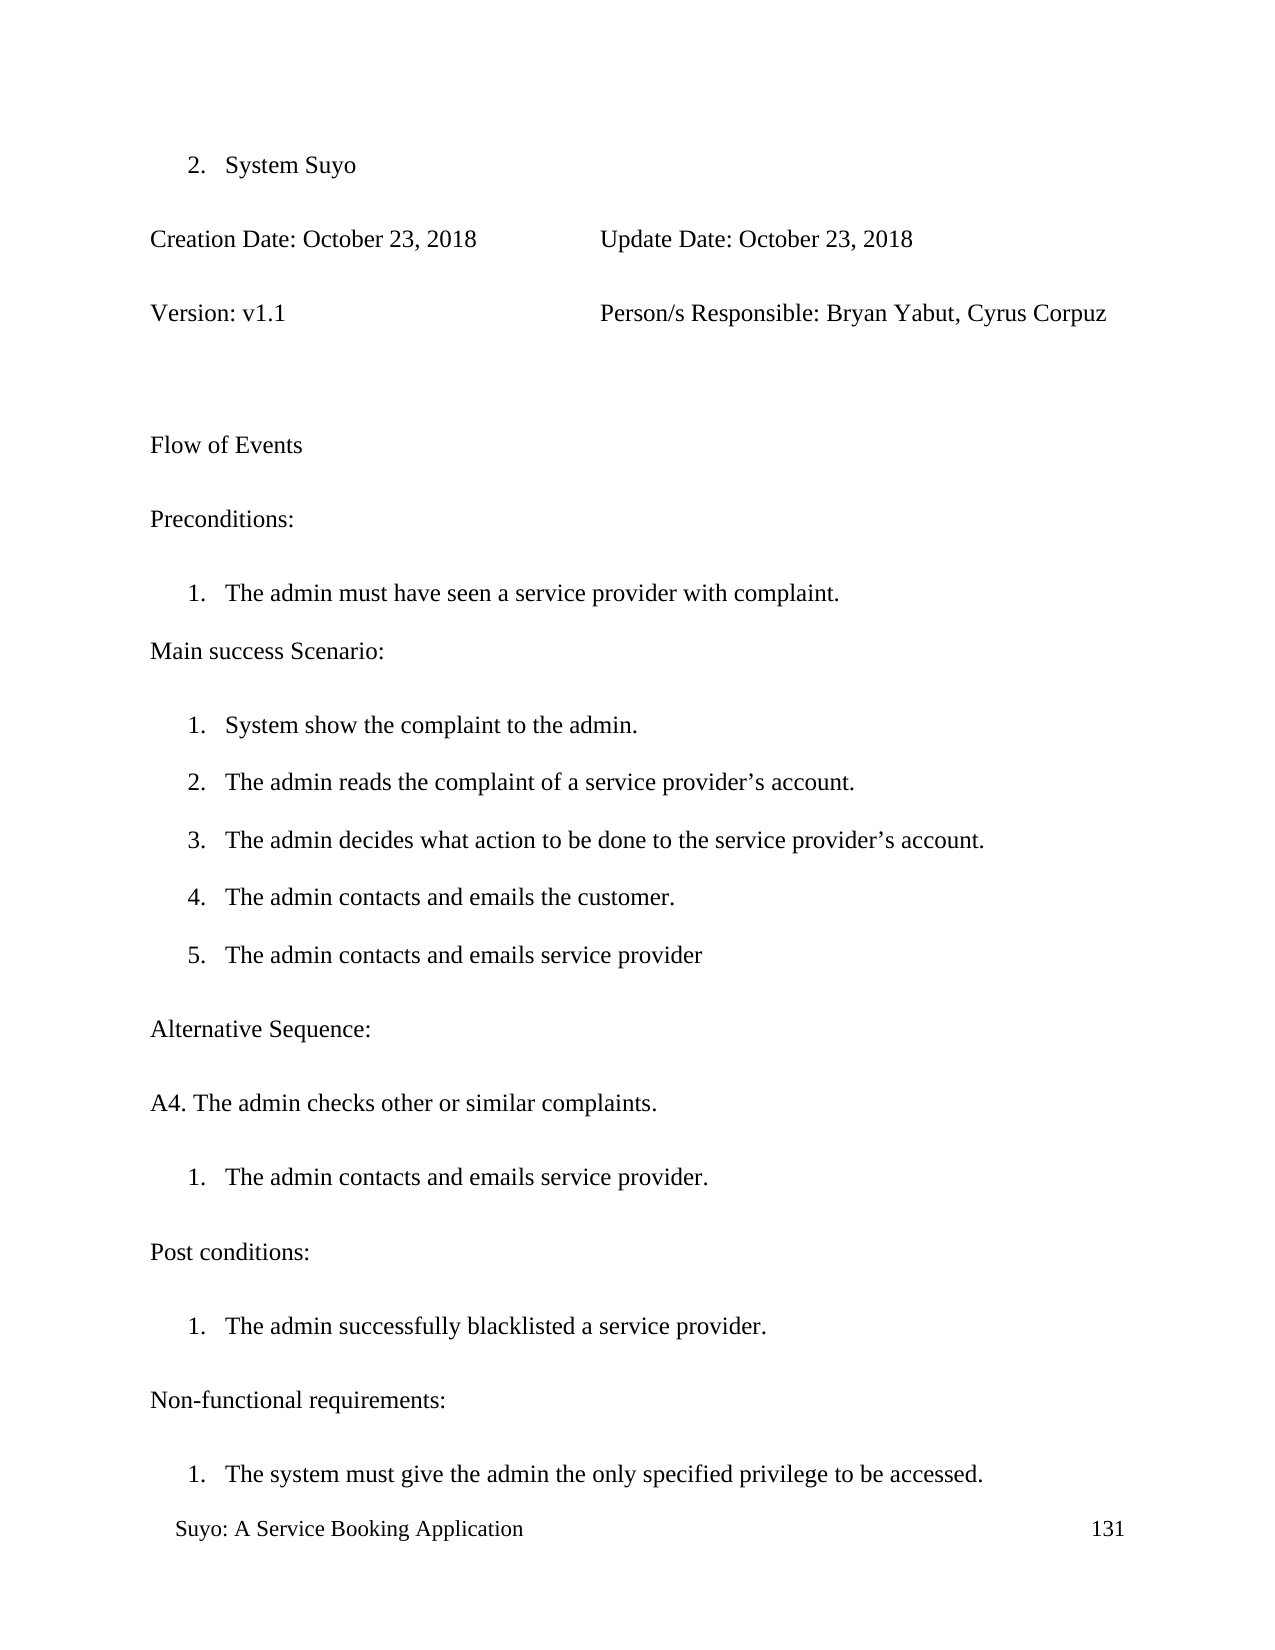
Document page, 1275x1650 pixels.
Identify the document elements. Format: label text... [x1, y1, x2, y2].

text Preconditions: [150, 504, 1125, 533]
list The admin decides what action to be done to the service provider’s account. [187, 825, 1125, 854]
list System show the complaint to the admin. [187, 710, 1125, 739]
list The system must give the admin the only specified privilege to be accessed. [187, 1459, 1125, 1488]
text Alternative Sequence: [150, 1014, 1125, 1043]
text Main success Scenario: [150, 636, 1125, 664]
list The admin reads the complaint of a service provider’s account. [187, 767, 1125, 796]
text Version: v1.1 Person/s Responsible: Bryan Yabut, Cyrus Corpuz [150, 298, 1125, 327]
text Creation Date: October 23, 2018 Update Date: October 23, 2018 [150, 224, 1125, 253]
list The admin successfully blacklisted a service provider. [187, 1311, 1125, 1339]
text Post conditions: [150, 1237, 1125, 1265]
list The admin must have seen a service provider with complaint. [187, 578, 1125, 607]
text A4. The admin checks other or similar complaints. [150, 1088, 1125, 1117]
list System Suyo [187, 150, 1125, 179]
list The admin contacts and emails the customer. [187, 882, 1125, 911]
list The admin contacts and emails service provider. [187, 1162, 1125, 1191]
text Non-functional requirements: [150, 1385, 1125, 1414]
text Flow of Events [150, 430, 1125, 459]
list The admin contacts and emails service provider [187, 940, 1125, 969]
